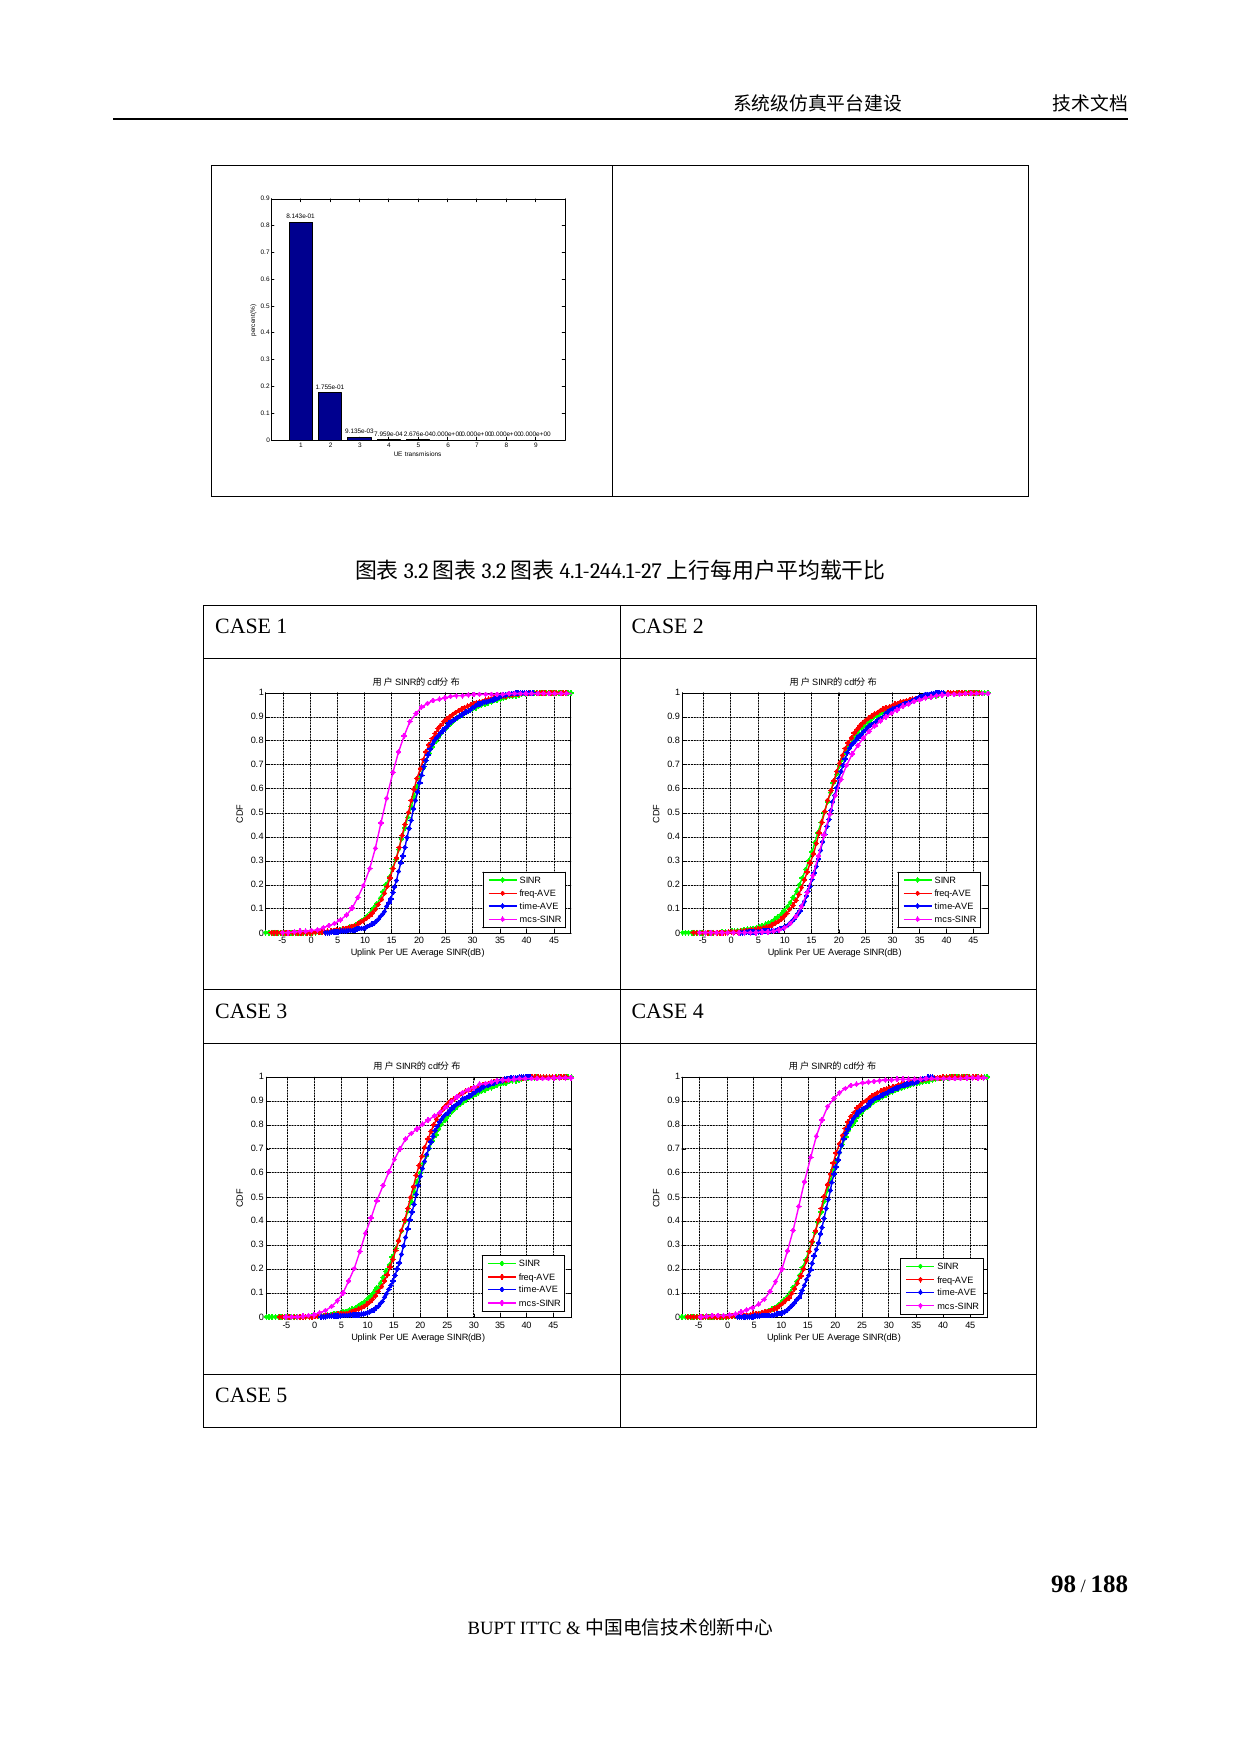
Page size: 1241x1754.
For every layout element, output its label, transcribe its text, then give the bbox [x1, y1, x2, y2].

table_header CASE 1 [204, 606, 620, 658]
table_cell [613, 166, 1028, 496]
table_cell [621, 1375, 1036, 1427]
table_cell [204, 659, 620, 989]
table_cell CASE 4 [621, 990, 1036, 1043]
table_cell CASE 3 [204, 990, 620, 1043]
table_cell [204, 1044, 620, 1374]
table_cell [621, 1044, 1036, 1374]
table_header CASE 2 [621, 606, 1036, 658]
table_cell [212, 166, 612, 496]
table_cell CASE 5 [204, 1375, 620, 1427]
table_cell [621, 659, 1036, 989]
text 图表 3.2 3.2 4.1 上行每用户平均载干比 [112, 549, 1128, 589]
